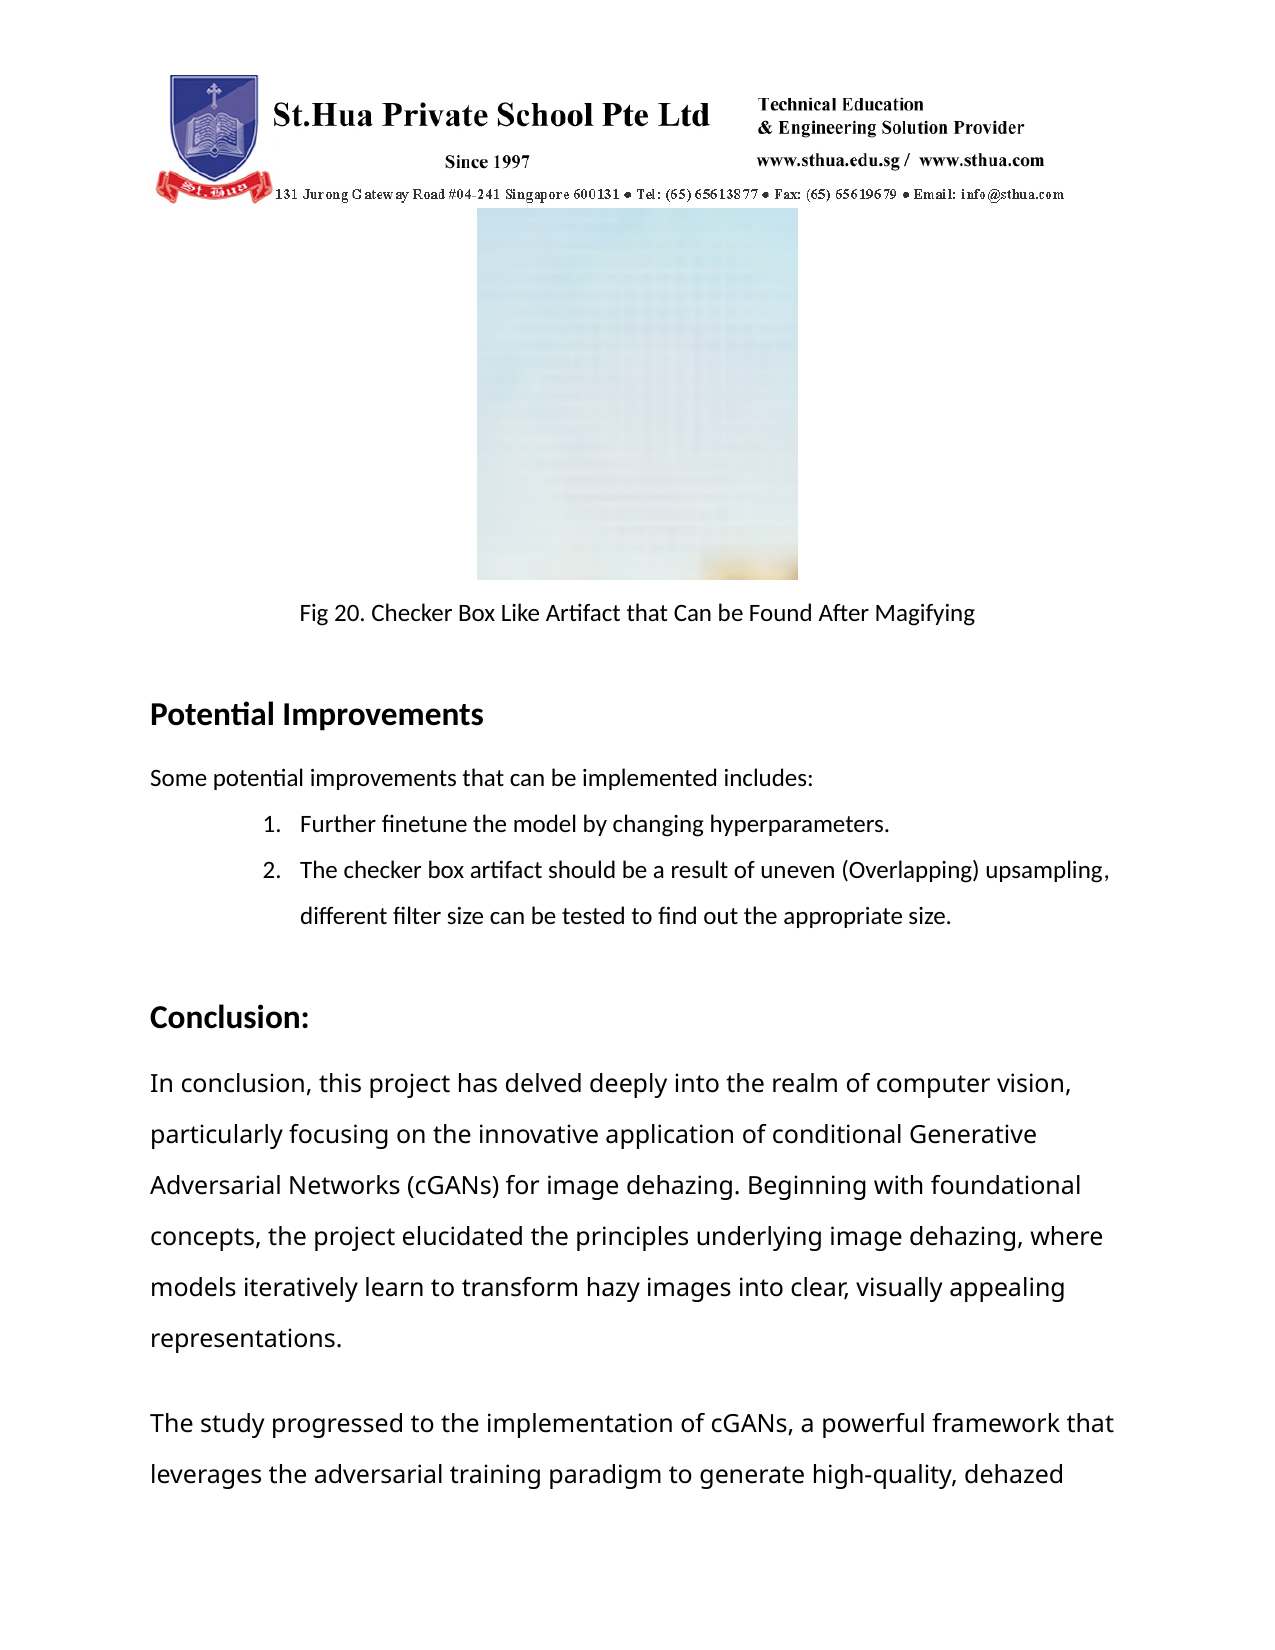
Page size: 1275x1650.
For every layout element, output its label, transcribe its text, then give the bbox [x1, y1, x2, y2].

picture [150, 75, 1078, 580]
subtitle Potential Improvements [150, 693, 1125, 734]
text In conclusion, this project has delved deeply into the realm of computer vision, particularly focusing on the innovative application of conditional Generative Adversarial Networks (cGANs) for image dehazing. Beginning with foundational concepts, the project elucidated the principles underlying image dehazing, where models iteratively learn to transform hazy images into clear, visually appealing representations. [150, 1066, 1125, 1355]
subtitle Conclusion: [150, 996, 1125, 1037]
list Further finetune the model by changing hyperparameters. [262, 808, 1125, 839]
text Fig 20. Checker Box Like Artifact that Can be Found After Magifying [150, 597, 1125, 627]
text Some potential improvements that can be implemented includes: [150, 763, 1125, 793]
list The checker box artifact should be a result of uneven (Overlapping) upsampling, different filter size can be tested to find out the appropriate size. [262, 854, 1125, 930]
